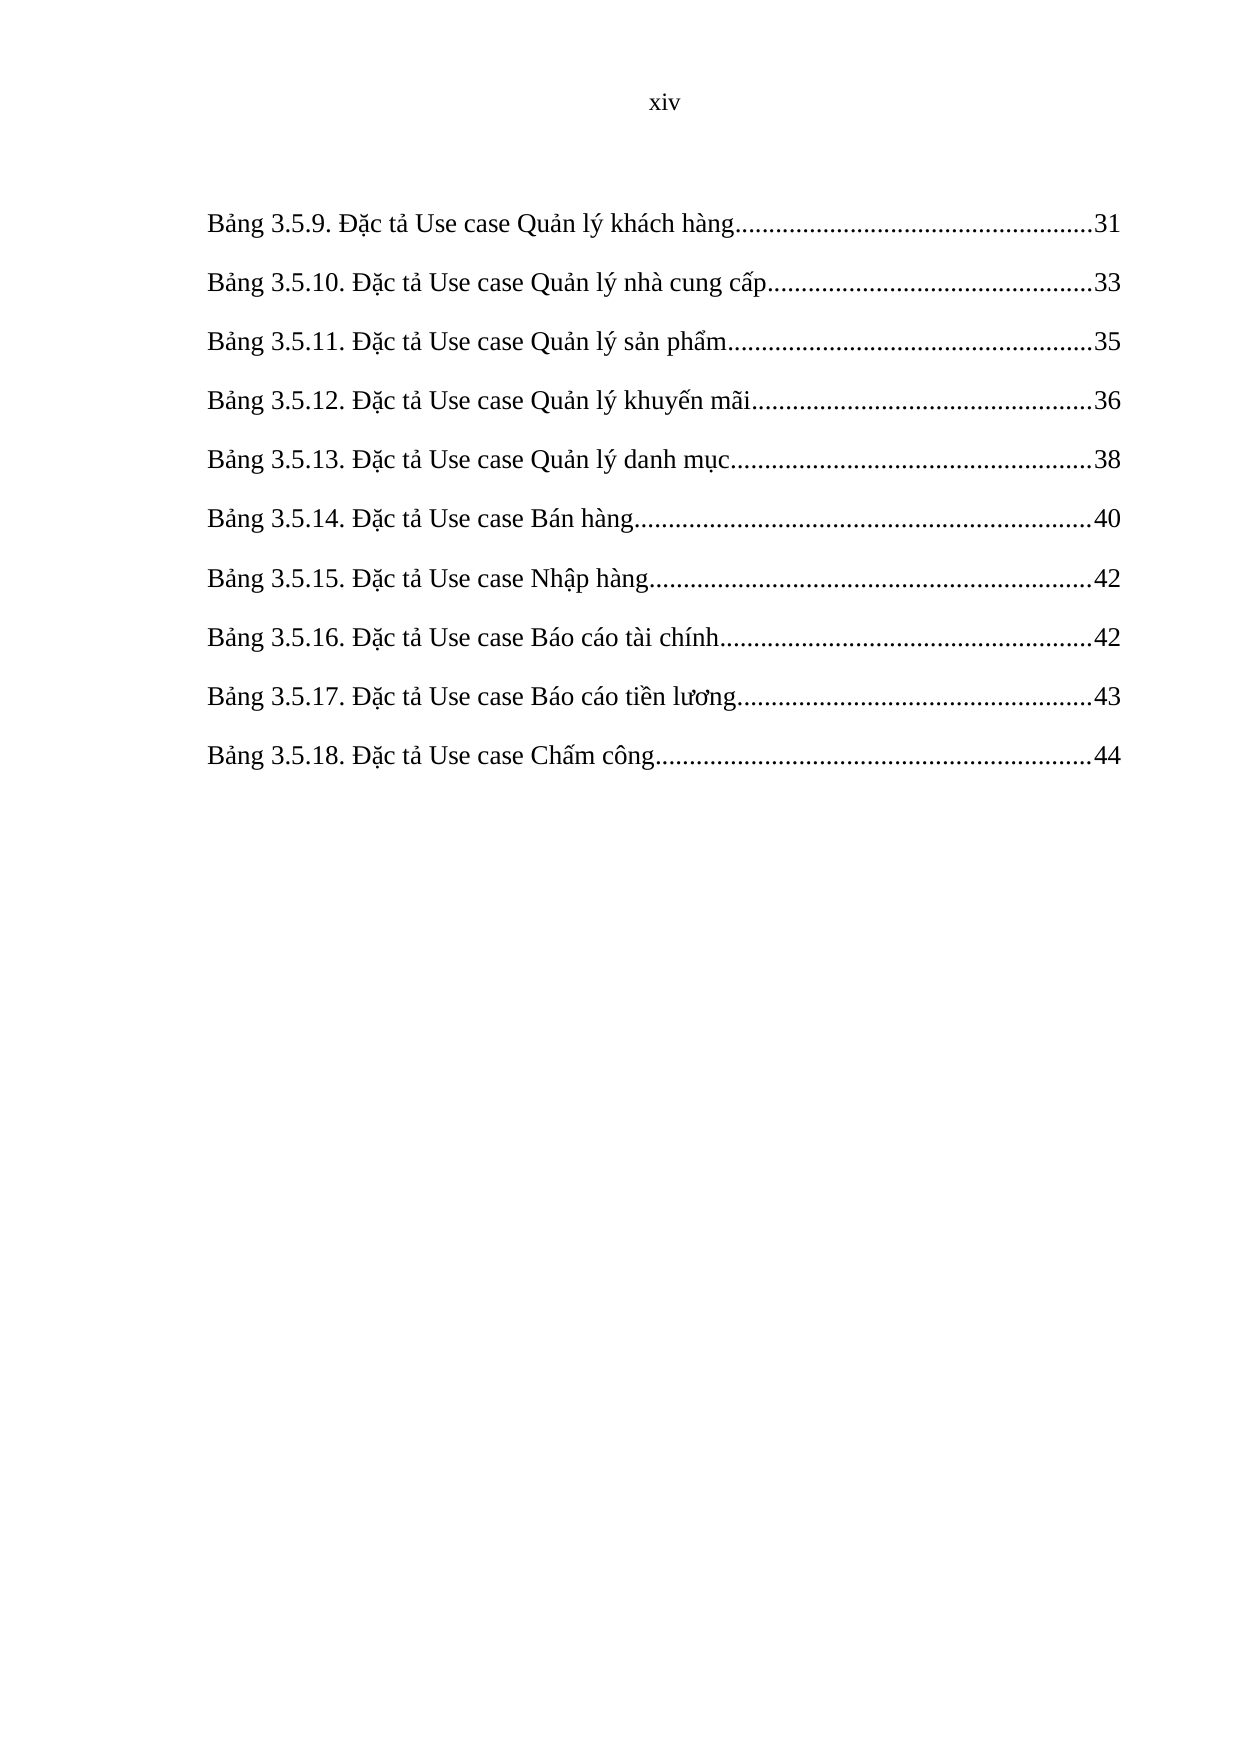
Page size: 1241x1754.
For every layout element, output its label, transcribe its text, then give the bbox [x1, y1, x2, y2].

text Bảng 3.5.9. Đặc tả Use case Quản lý khách hàng 31 [207, 207, 1122, 238]
text Bảng 3.5.14. Đặc tả Use case Bán hàng 40 [207, 503, 1122, 534]
text Bảng 3.5.10. Đặc tả Use case Quản lý nhà cung cấp 33 [207, 266, 1122, 297]
text Bảng 3.5.15. Đặc tả Use case Nhập hàng 42 [207, 562, 1122, 593]
text Bảng 3.5.13. Đặc tả Use case Quản lý danh mục 38 [207, 443, 1122, 474]
text Bảng 3.5.12. Đặc tả Use case Quản lý khuyến mãi 36 [207, 384, 1122, 415]
text Bảng 3.5.18. Đặc tả Use case Chấm công 44 [207, 739, 1122, 770]
text Bảng 3.5.16. Đặc tả Use case Báo cáo tài chính 42 [207, 621, 1122, 652]
text Bảng 3.5.17. Đặc tả Use case Báo cáo tiền lương 43 [207, 680, 1122, 711]
text Bảng 3.5.11. Đặc tả Use case Quản lý sản phẩm 35 [207, 325, 1122, 356]
